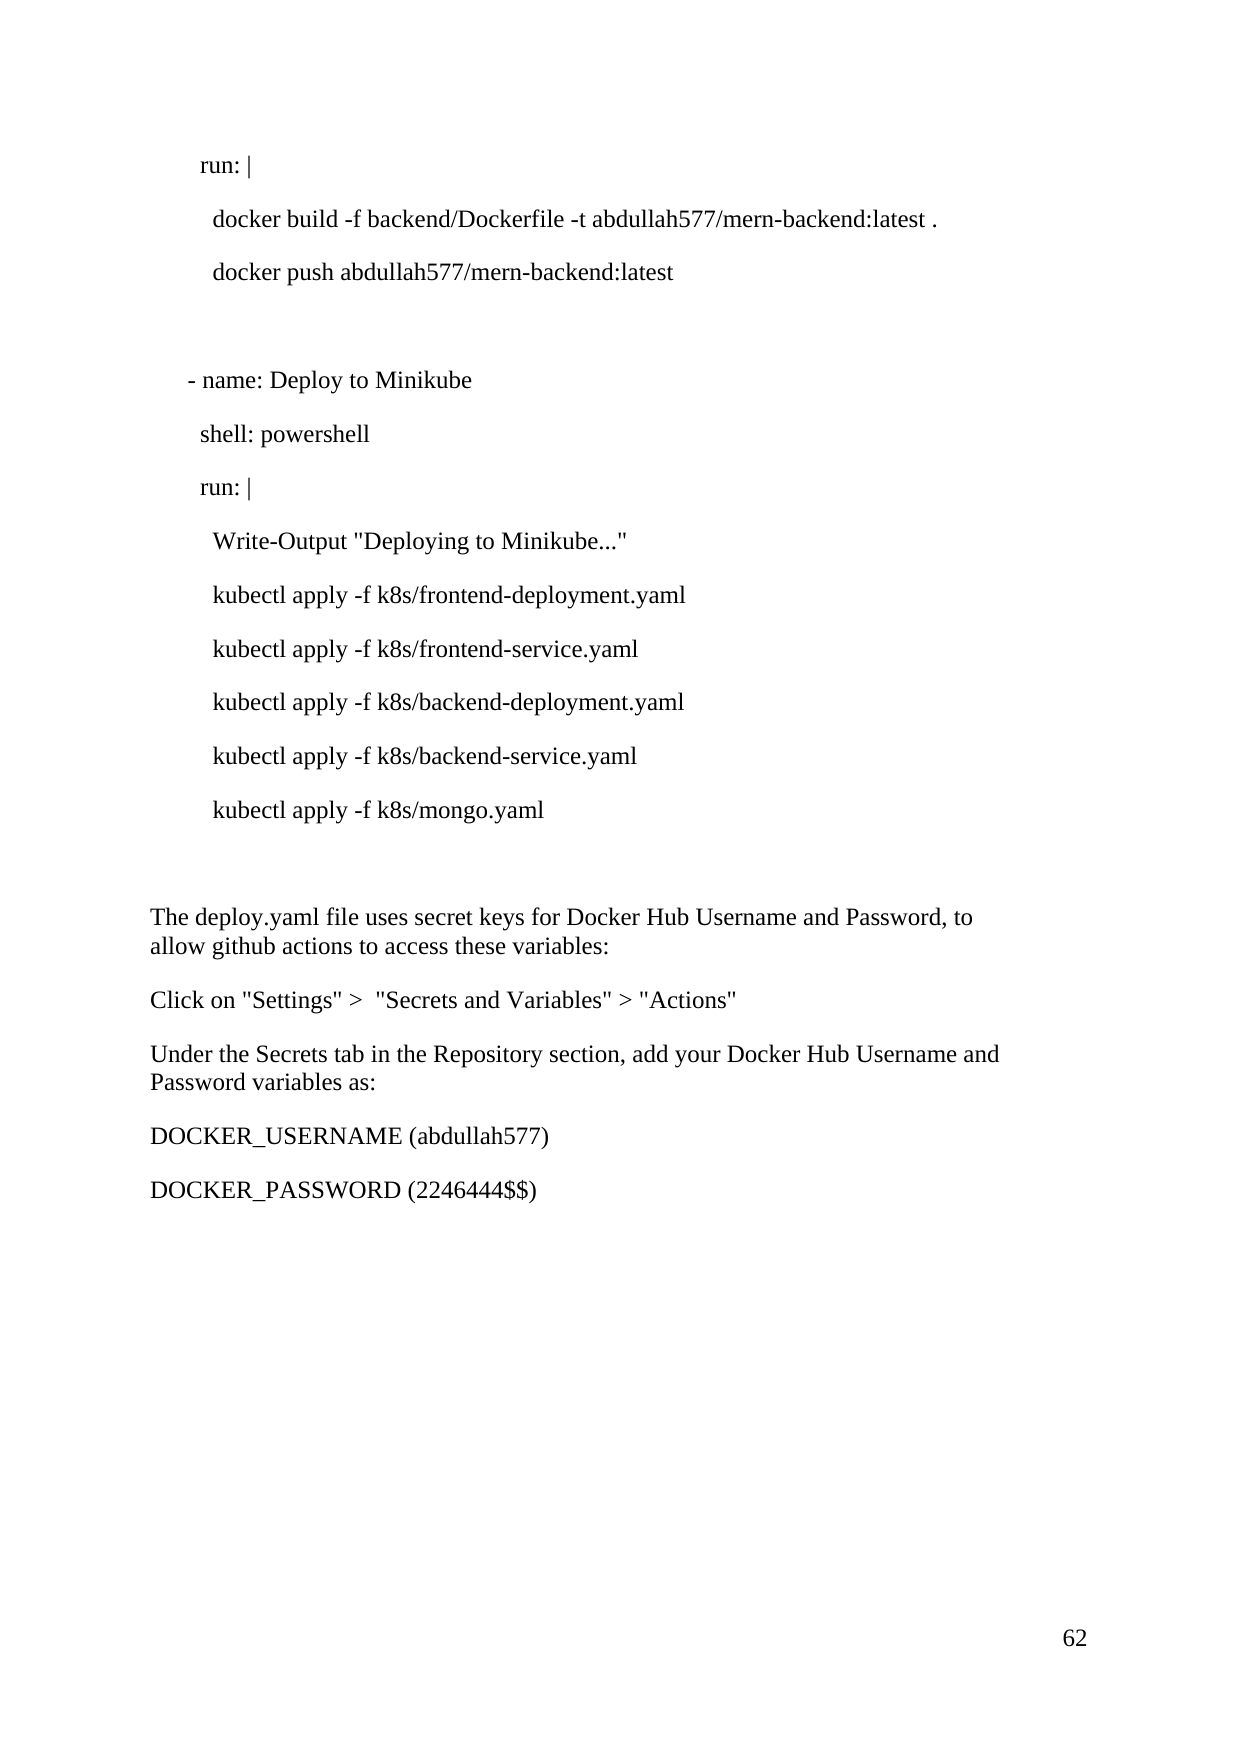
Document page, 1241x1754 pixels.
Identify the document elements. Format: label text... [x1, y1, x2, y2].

text kubectl apply -f k8s/backend-service.yaml [150, 741, 1024, 770]
text kubectl apply -f k8s/frontend-deployment.yaml [150, 580, 1024, 609]
text docker push abdullah577/mern-backend:latest [150, 257, 1024, 286]
text kubectl apply -f k8s/frontend-service.yaml [150, 634, 1024, 662]
text shell: powershell [150, 419, 1024, 447]
text docker build -f backend/Dockerfile -t abdullah577/mern-backend:latest . [150, 204, 1024, 232]
text kubectl apply -f k8s/backend-deployment.yaml [150, 687, 1024, 716]
text run: | [150, 150, 1024, 179]
text kubectl apply -f k8s/mongo.yaml [150, 795, 1024, 824]
text DOCKER_PASSWORD (2246444$$) [150, 1175, 1087, 1204]
text DOCKER_USERNAME (abdullah577) [150, 1121, 1087, 1150]
text Write-Output "Deploying to Minikube..." [150, 526, 1024, 555]
text - name: Deploy to Minikube [150, 365, 1024, 394]
text The deploy.yaml file uses secret keys for Docker Hub Username and Password, to allow github actions to access these variables: [150, 902, 1024, 960]
text Under the Secrets tab in the Repository section, add your Docker Hub Username and Password variables as: [150, 1039, 1087, 1096]
text Click on "Settings" > "Secrets and Variables" > "Actions" [150, 985, 1087, 1014]
text run: | [150, 472, 1024, 501]
